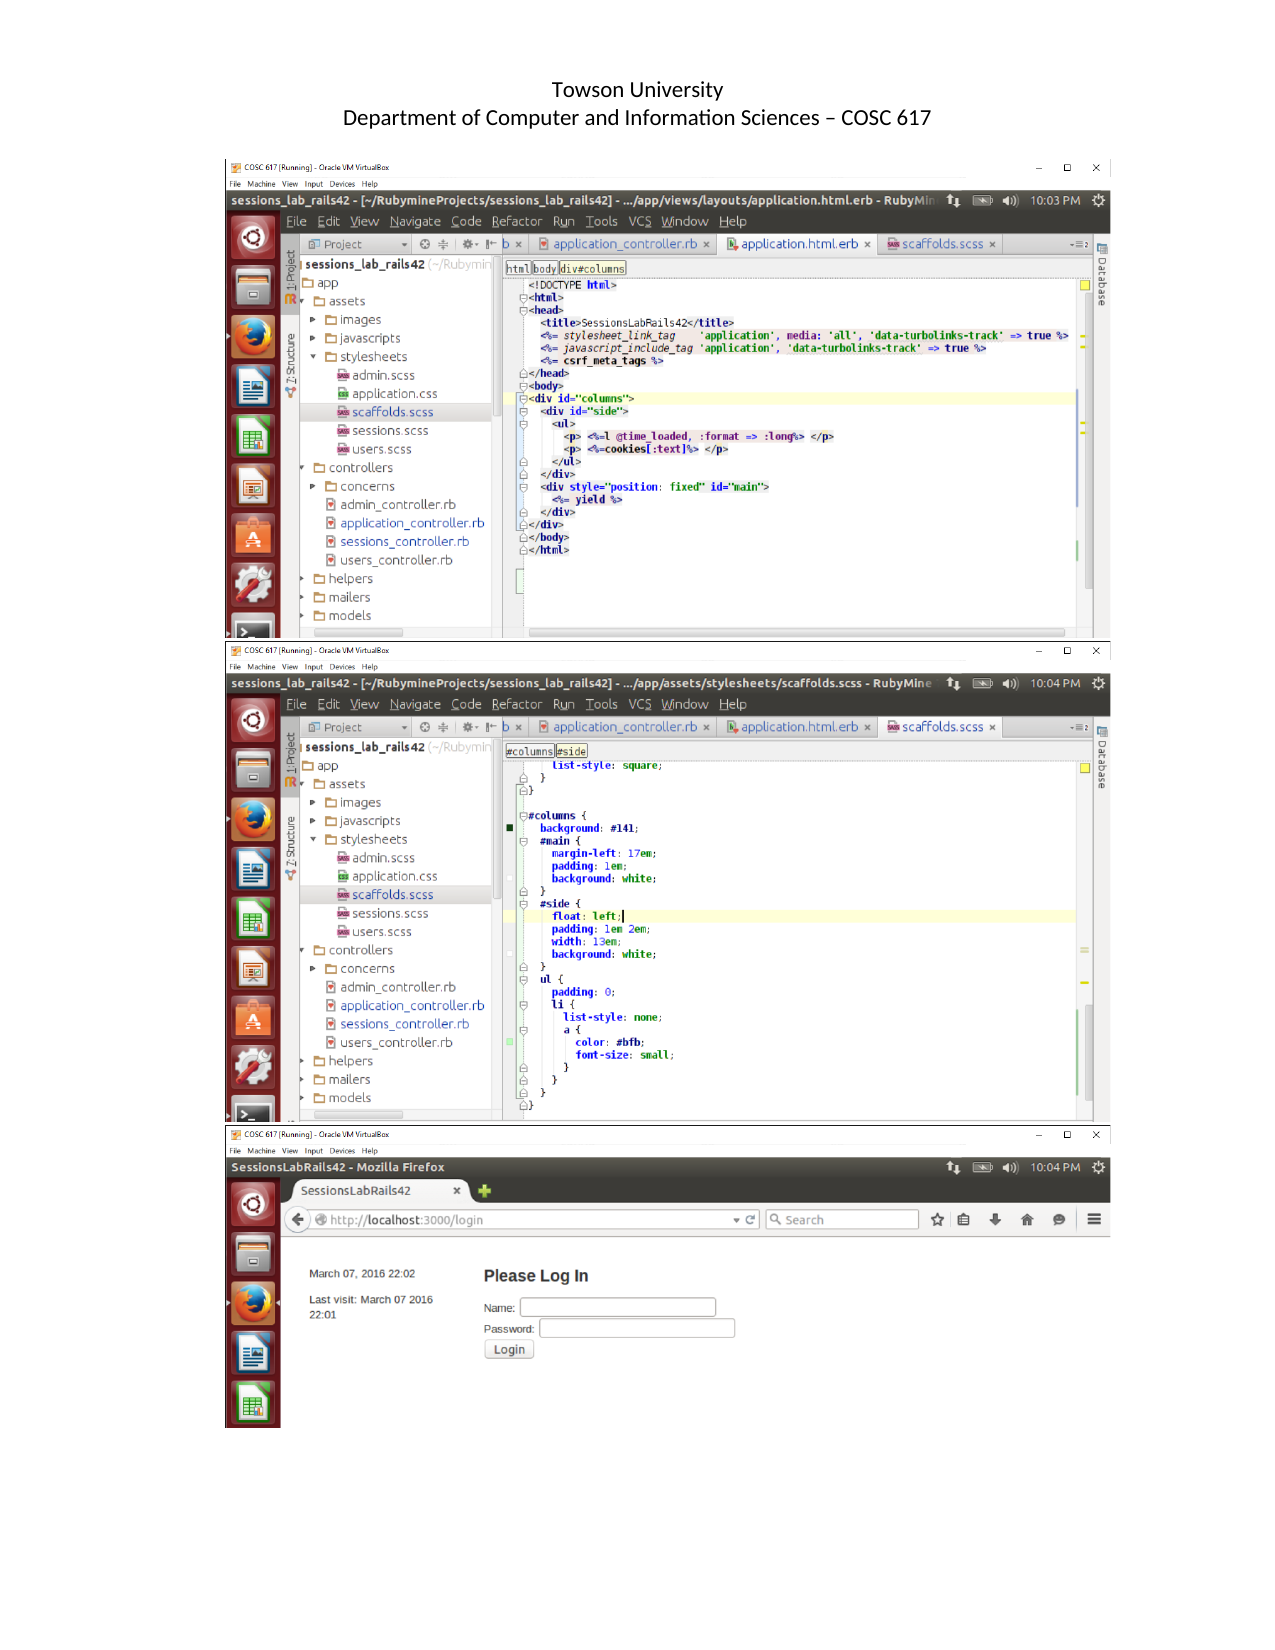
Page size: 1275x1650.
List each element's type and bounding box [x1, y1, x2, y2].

picture [225, 159, 1111, 638]
picture [225, 1125, 1111, 1428]
picture [225, 641, 1111, 1122]
